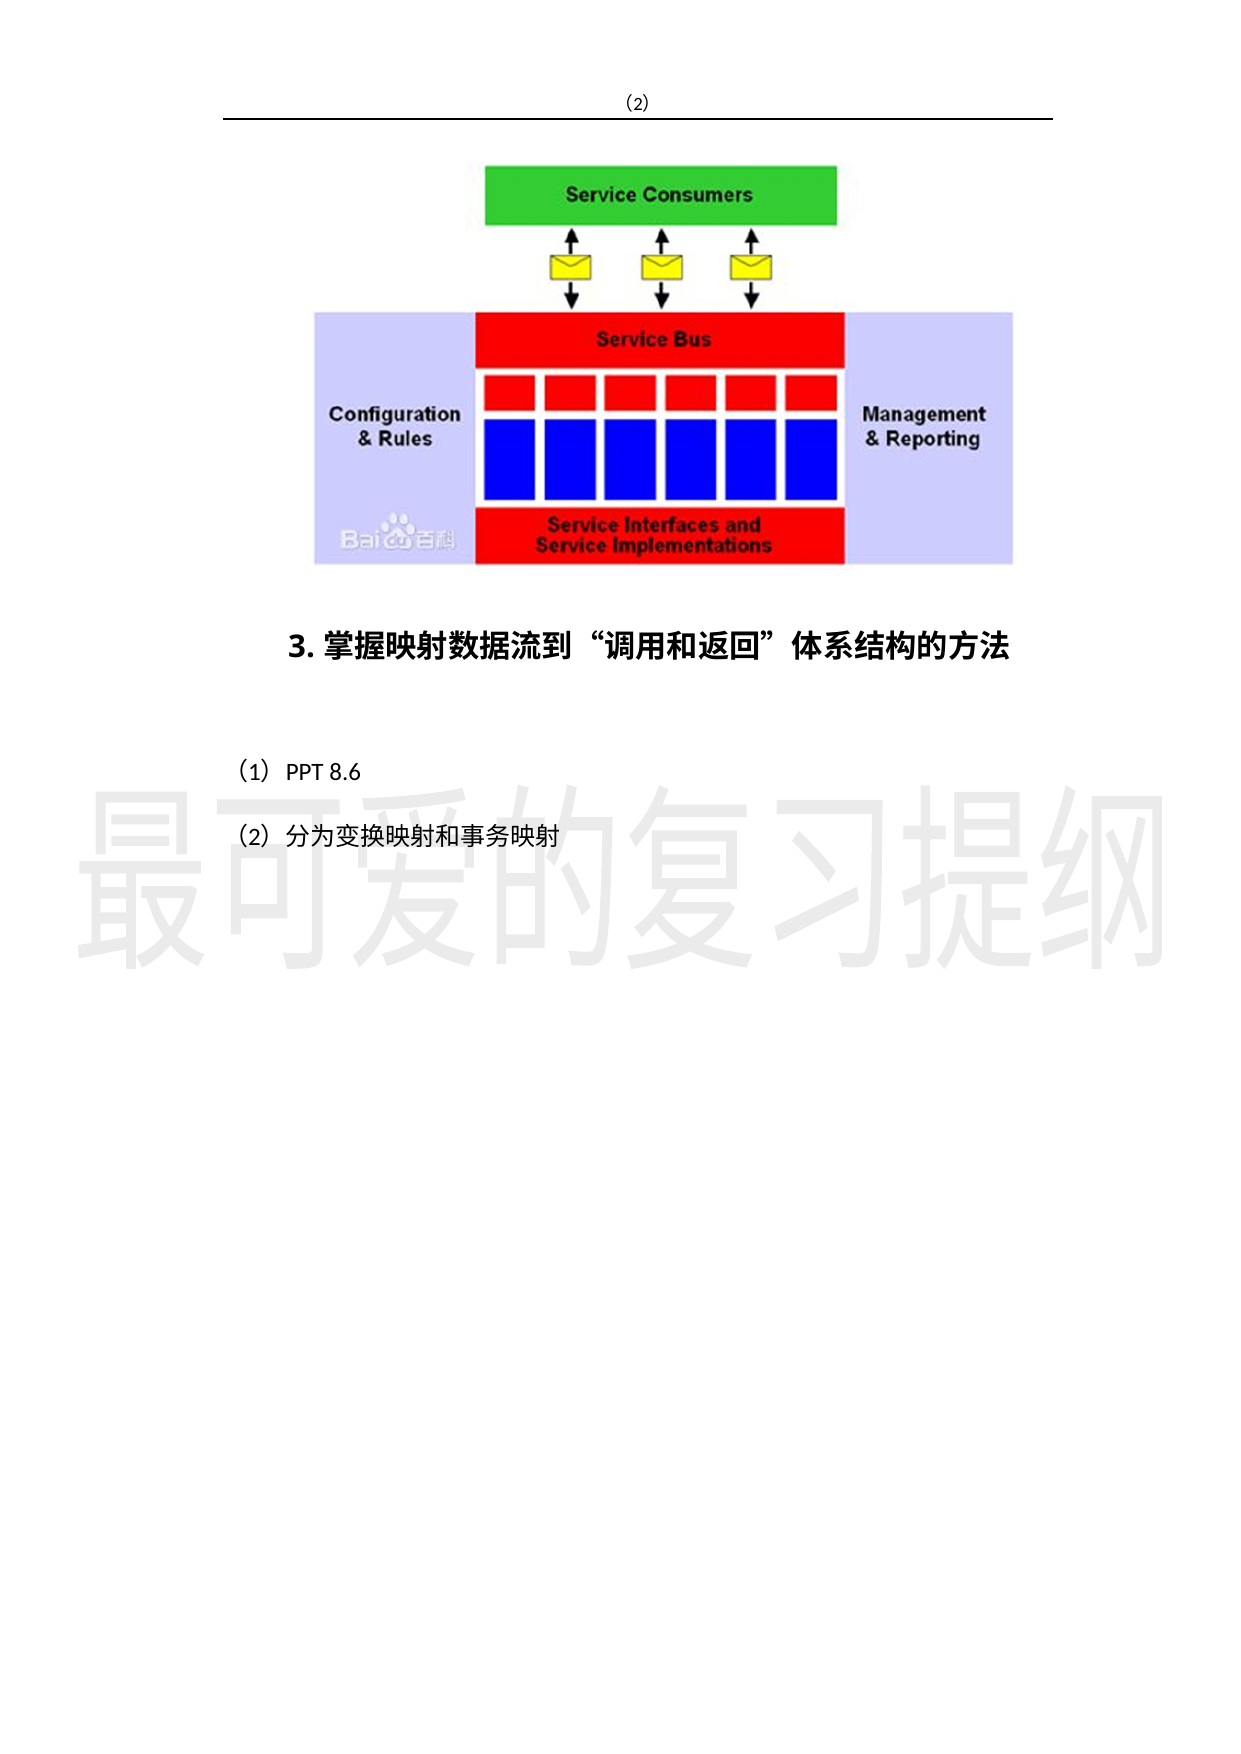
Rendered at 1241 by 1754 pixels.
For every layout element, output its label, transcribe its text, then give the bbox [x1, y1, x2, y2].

picture [305, 162, 1023, 570]
text PPT 8.6 [223, 737, 1053, 802]
subtitle 掌握映射数据流到“调用和返回”体系结构的方法 [288, 612, 1053, 677]
text 分为变换映射和事务映射 [223, 802, 1053, 867]
